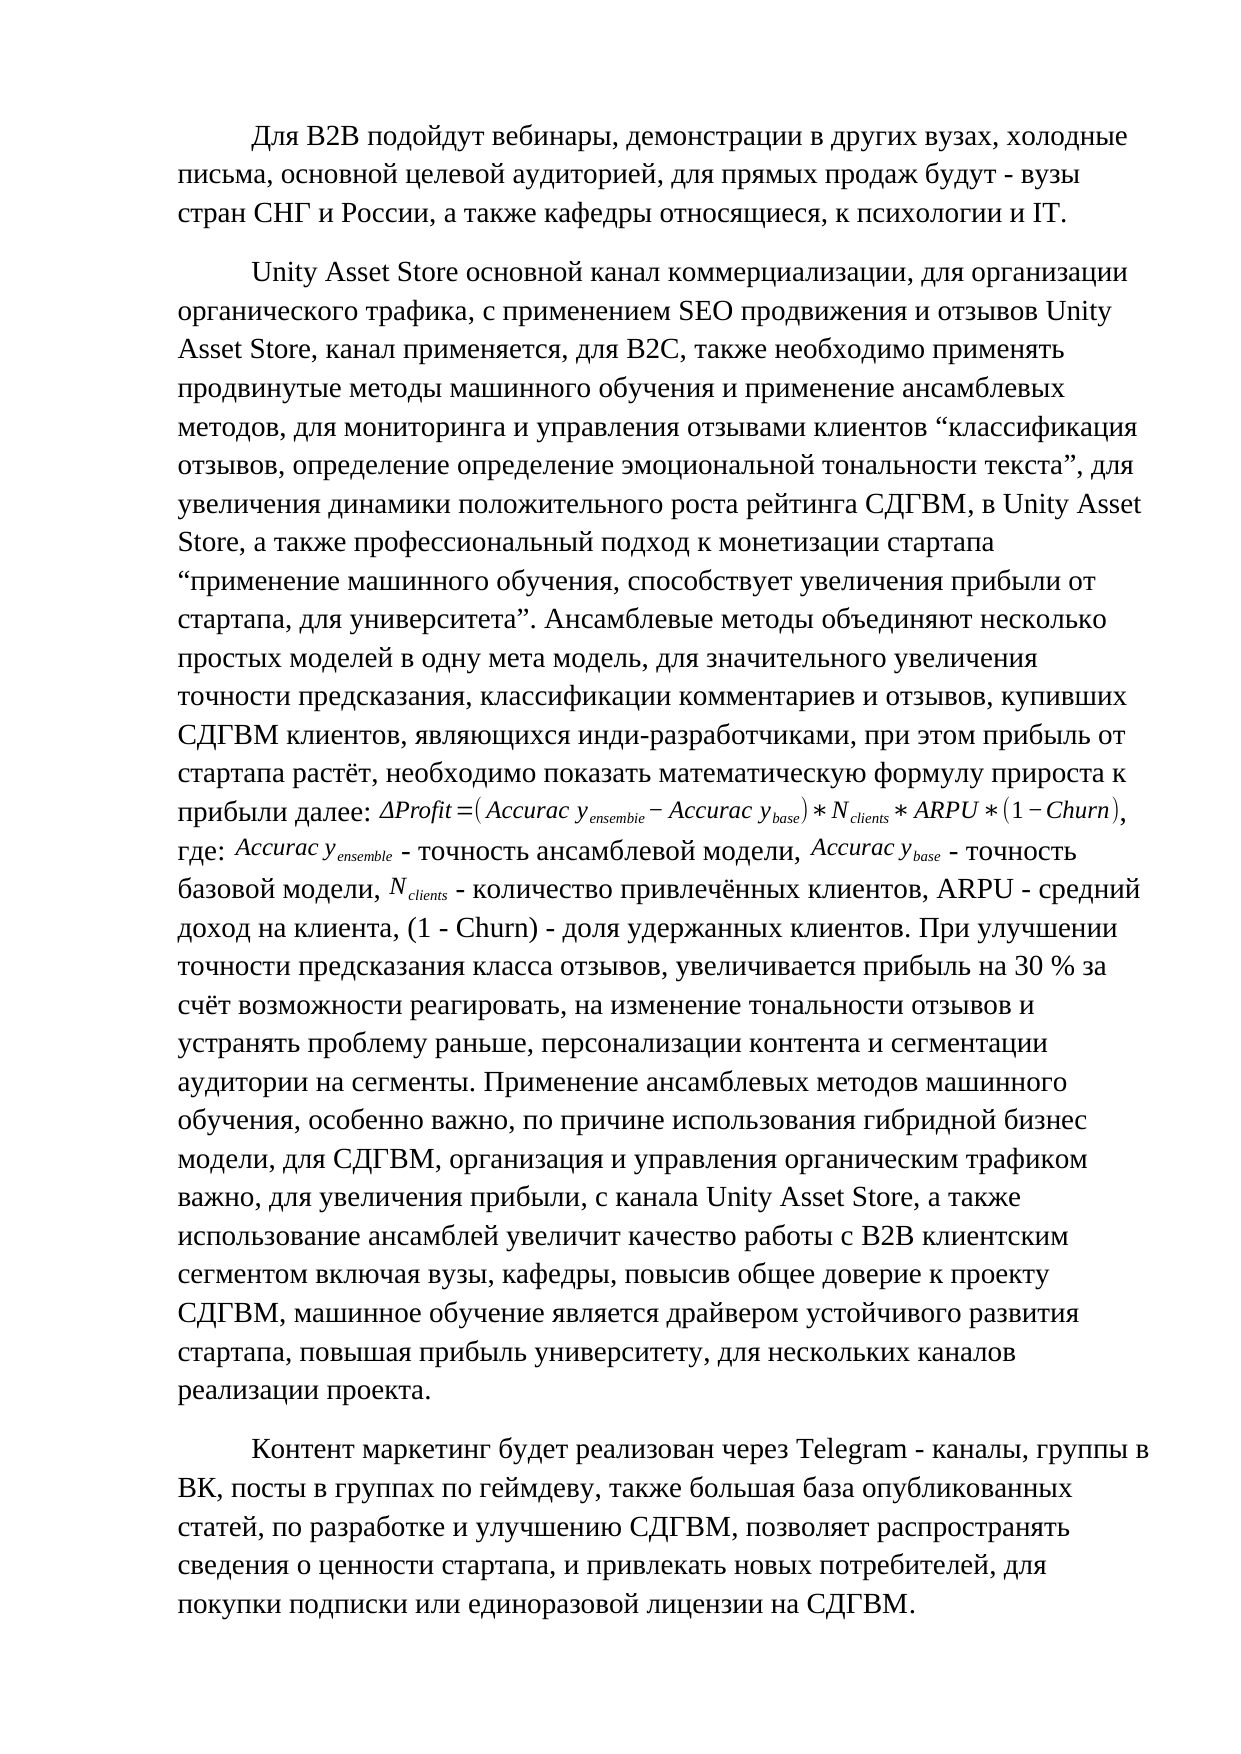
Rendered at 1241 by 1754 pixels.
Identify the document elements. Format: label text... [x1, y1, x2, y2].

text Для B2B подойдут вебинары, демонстрации в других вузах, холодные письма, основной целевой аудиторией, для прямых продаж будут - вузы стран СНГ и России, а также кафедры относящиеся, к психологии и IT. [177, 118, 1152, 229]
text Контент маркетинг будет реализован через Telegram - каналы, группы в ВК, посты в группах по геймдеву, также большая база опубликованных статей, по разработке и улучшению СДГВМ, позволяет распространять сведения о ценности стартапа, и привлекать новых потребителей, для покупки подписки или единоразовой лицензии на СДГВМ. [177, 1432, 1152, 1619]
text Unity Asset Store основной канал коммерциализации, для организации органического трафика, с применением SEO продвижения и отзывов Unity Asset Store, канал применяется, для B2C, также необходимо применять продвинутые методы машинного обучения и применение ансамблевых методов, для мониторинга и управления отзывами клиентов “классификация отзывов, определение определение эмоциональной тональности текста”, для увеличения динамики положительного роста рейтинга СДГВМ, в Unity Asset Store, а также профессиональный подход к монетизации стартапа “применение машинного обучения, способствует увеличения прибыли от стартапа, для университета”. Ансамблевые методы объединяют несколько простых моделей в одну мета модель, для значительного увеличения точности предсказания, классификации комментариев и отзывов, купивших СДГВМ клиентов, являющихся инди-разработчиками, при этом прибыль от стартапа растёт, необходимо показать математическую формулу прироста к прибыли далее: , где: - точность ансамблевой модели, - точность базовой модели, - количество привлечённых клиентов, ARPU - средний доход на клиента, (1 - Churn) - доля удержанных клиентов. При улучшении точности предсказания класса отзывов, увеличивается прибыль на 30 % за счёт возможности реагировать, на изменение тональности отзывов и устранять проблему раньше, персонализации контента и сегментации аудитории на сегменты. Применение ансамблевых методов машинного обучения, особенно важно, по причине использования гибридной бизнес модели, для СДГВМ, организация и управления органическим трафиком важно, для увеличения прибыли, с канала Unity Asset Store, а также использование ансамблей увеличит качество работы с B2B клиентским сегментом включая вузы, кафедры, повысив общее доверие к проекту СДГВМ, машинное обучение является драйвером устойчивого развития стартапа, повышая прибыль университету, для нескольких каналов реализации проекта. [177, 254, 1152, 1406]
